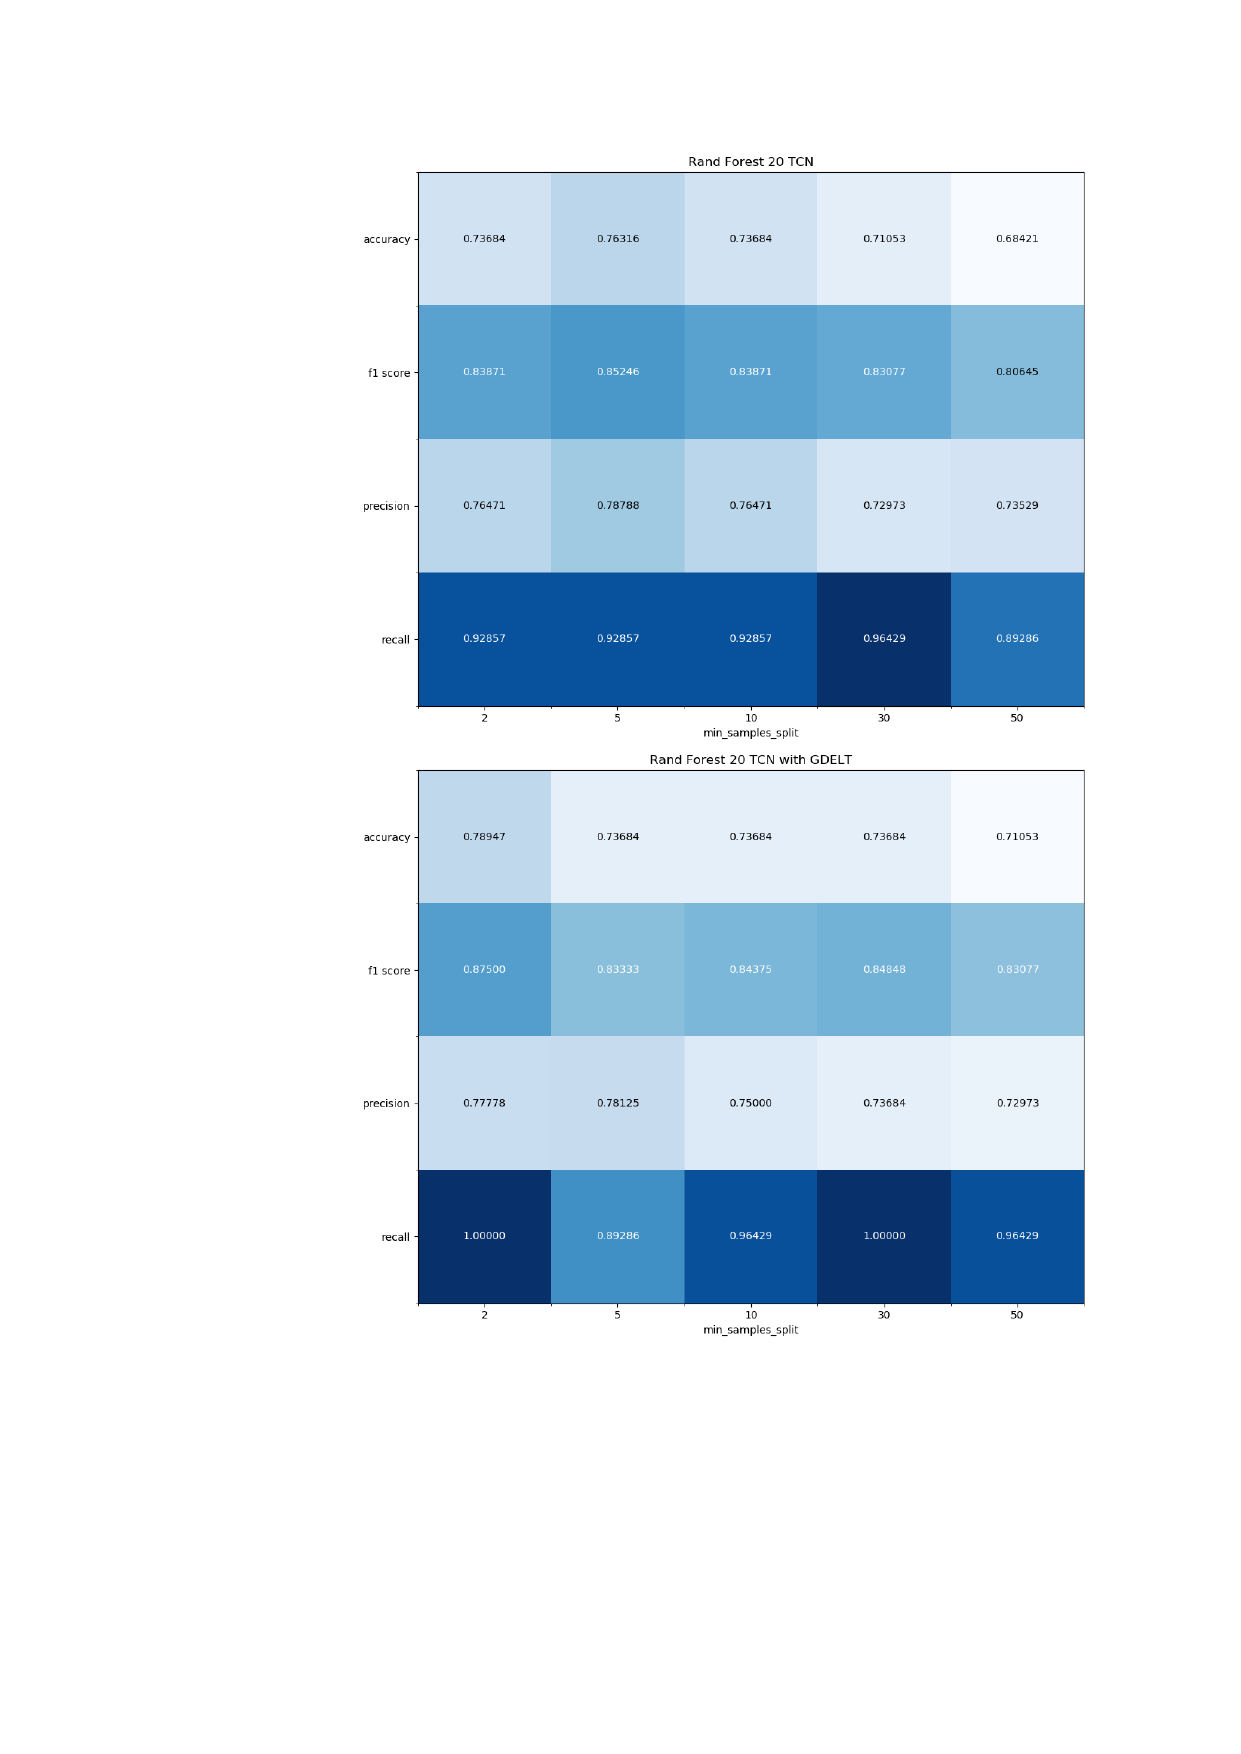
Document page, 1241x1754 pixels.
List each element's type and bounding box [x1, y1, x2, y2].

picture [355, 150, 1090, 746]
picture [355, 747, 1090, 1343]
